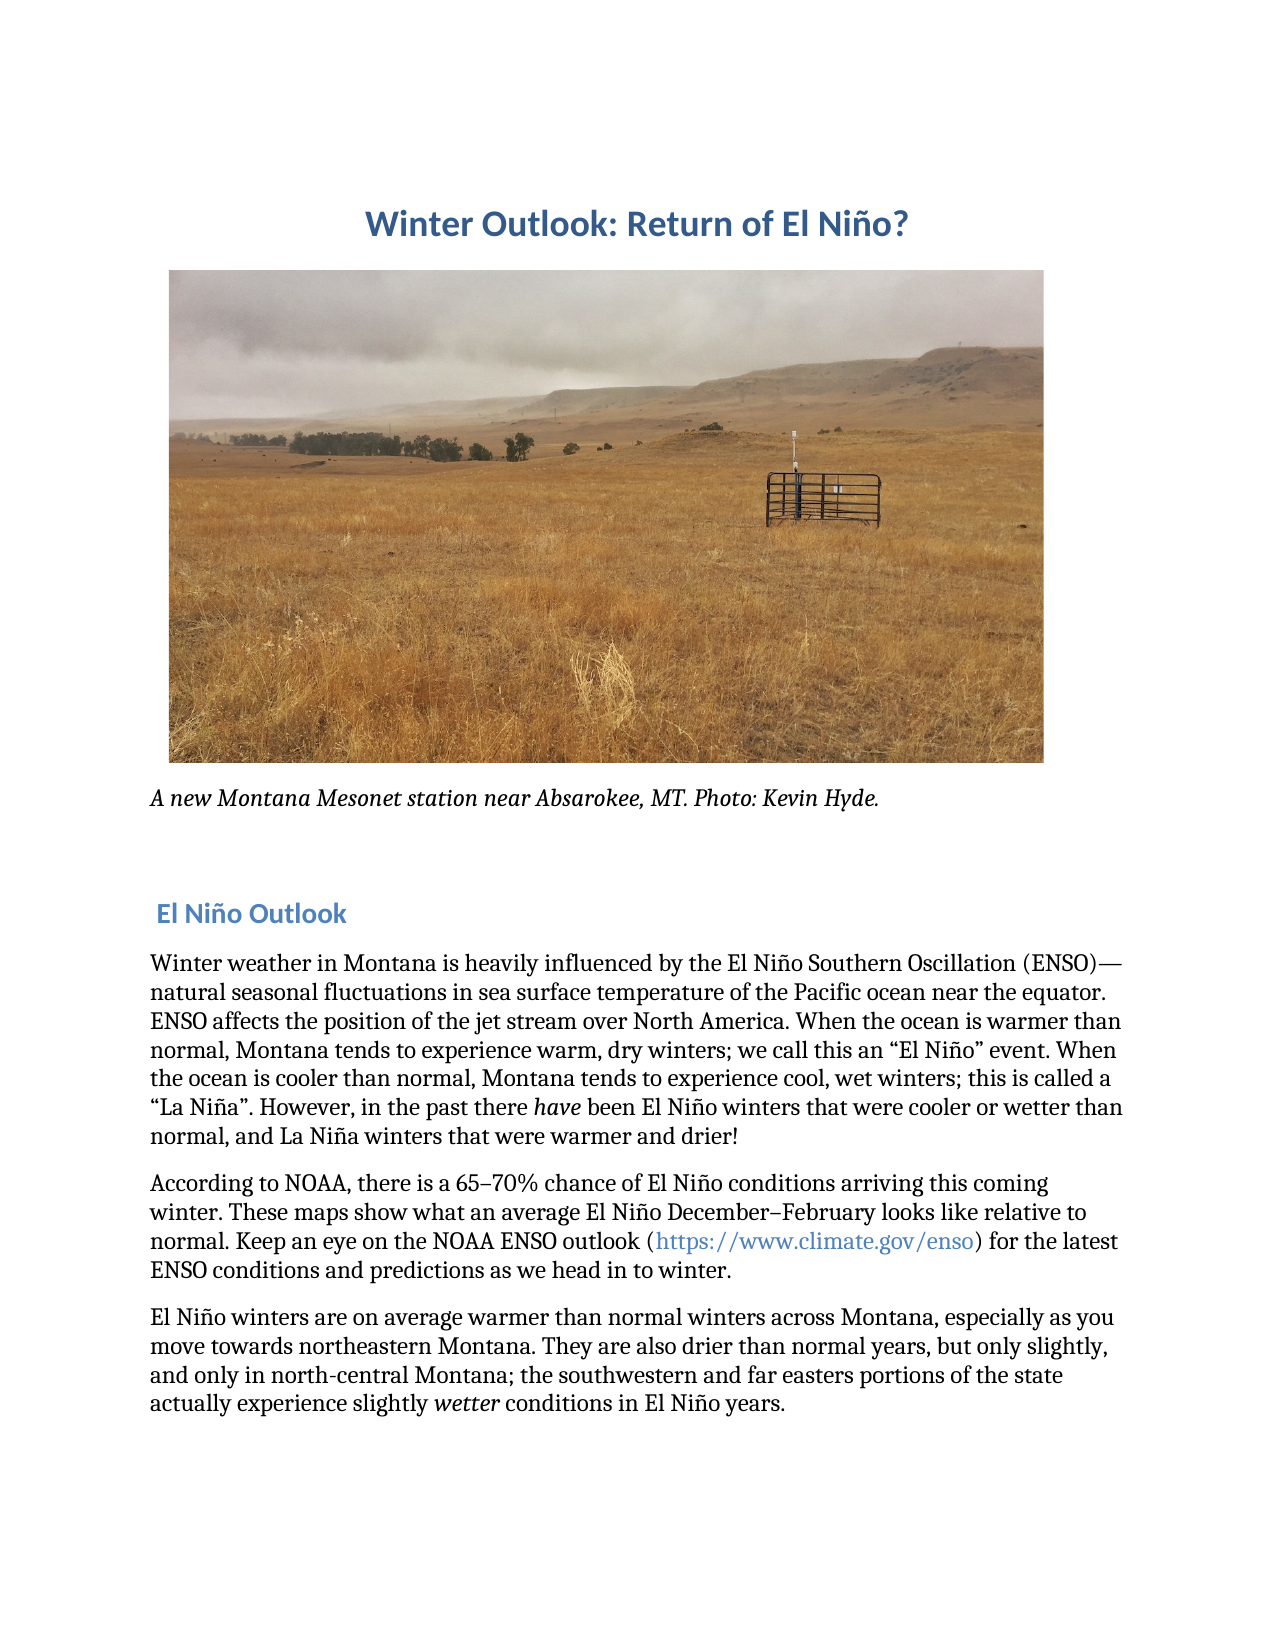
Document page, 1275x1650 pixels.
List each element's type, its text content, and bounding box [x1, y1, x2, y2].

picture [168, 270, 1044, 763]
text According to NOAA, there is a 65–70% chance of El Niño conditions arriving this coming winter. These maps show what an average El Niño December–February looks like relative to normal. Keep an eye on the NOAA ENSO outlook (https://www.climate.gov/enso) for the latest ENSO conditions and predictions as we head in to winter. [150, 1169, 1125, 1284]
text Winter weather in Montana is heavily influenced by the El Niño Southern Oscillation (ENSO)—natural seasonal fluctuations in sea surface temperature of the Pacific ocean near the equator. ENSO affects the position of the jet stream over North America. When the ocean is warmer than normal, Montana tends to experience warm, dry winters; we call this an “El Niño” event. When the ocean is cooler than normal, Montana tends to experience cool, wet winters; this is called a “La Niña”. However, in the past there have been El Niño winters that were cooler or wetter than normal, and La Niña winters that were warmer and drier! [150, 949, 1125, 1151]
subtitle El Niño Outlook [150, 895, 1125, 931]
text El Niño winters are on average warmer than normal winters across Montana, especially as you move towards northeastern Montana. They are also drier than normal years, but only slightly, and only in north-central Montana; the southwestern and far easters portions of the state actually experience slightly wetter conditions in El Niño years. [150, 1303, 1125, 1418]
text A new Montana Mesonet station near Absarokee, MT. Photo: Kevin Hyde. [150, 784, 1125, 813]
title Winter Outlook: Return of El Niño? [150, 200, 1125, 246]
